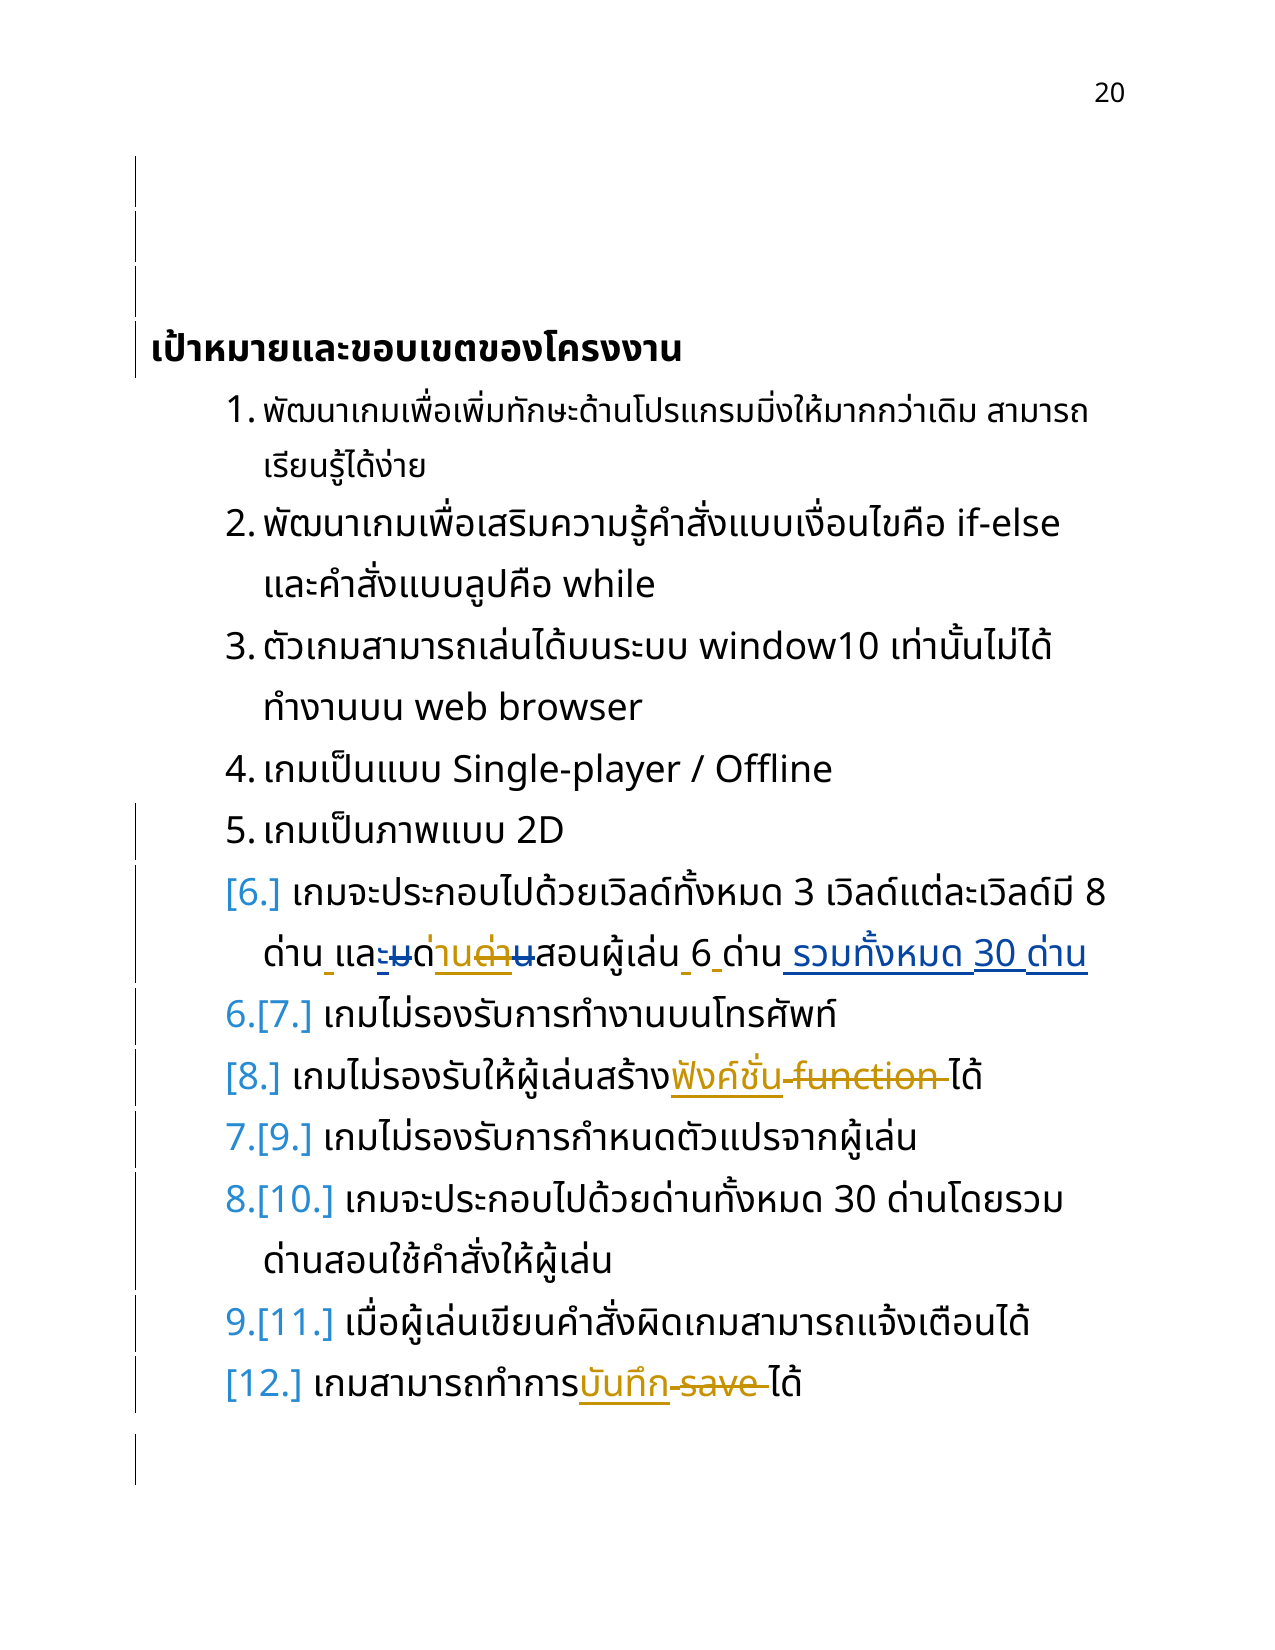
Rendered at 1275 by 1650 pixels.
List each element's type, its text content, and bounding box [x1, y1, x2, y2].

text เป้าหมายและขอบเขตของโครงงาน [150, 321, 1125, 378]
